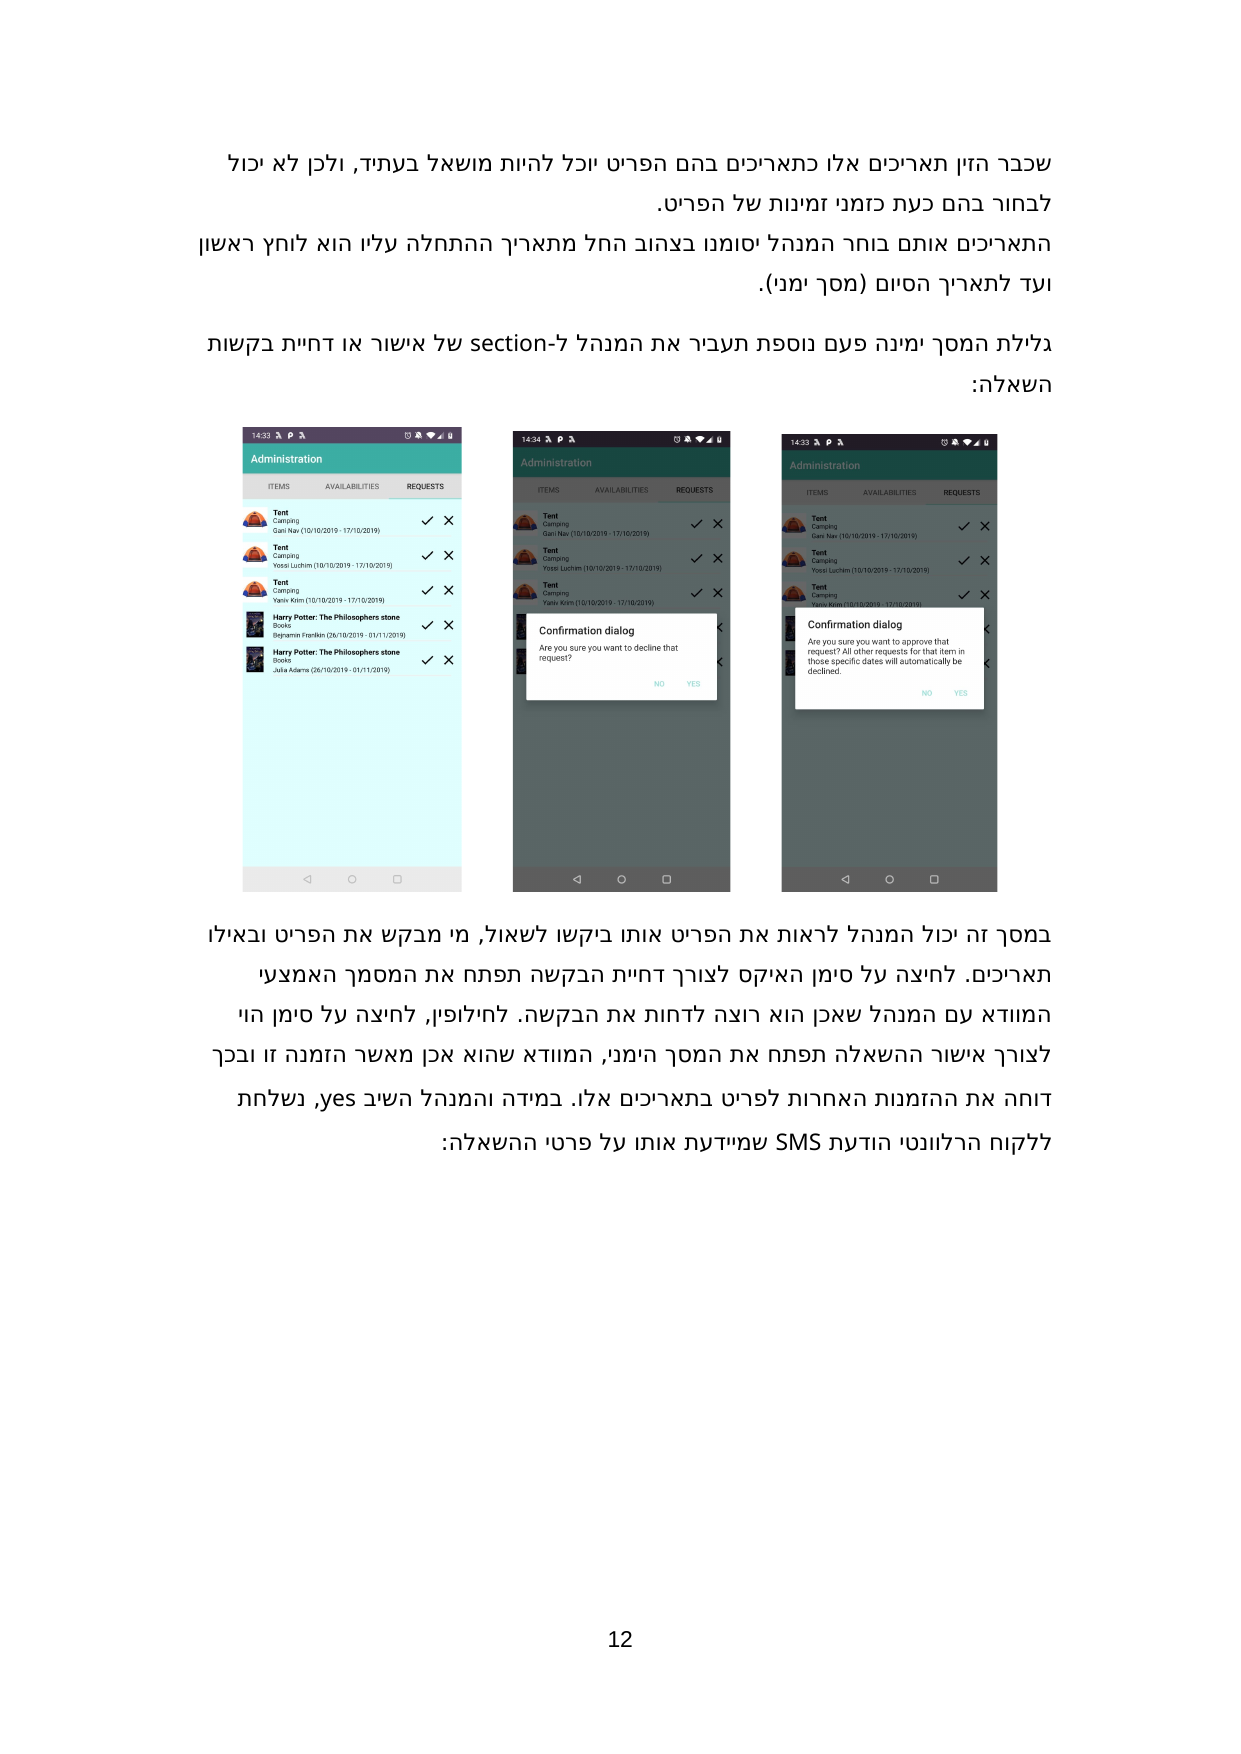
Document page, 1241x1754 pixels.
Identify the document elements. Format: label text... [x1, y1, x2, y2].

picture [781, 434, 998, 892]
text גלילת המסך ימינה פעם נוספת תעביר את המנהל ל-section של אישור או דחיית בקשות השאלה: [187, 327, 1053, 398]
text במסך זה יכול המנהל לראות את הפריט אותו ביקשו לשאול, מי מבקש את הפריט ובאילו תאריכים. לחיצה על סימן האיקס לצורך דחיית הבקשה תפתח את המסמך האמצעי המוודא עם המנהל שאכן הוא רוצה לדחות את הבקשה. לחילופין, לחיצה על סימן הוי לצורך אישור ההשאלה תפתח את המסך הימני, המוודא שהוא אכן מאשר הזמנה זו ובכך דוחה את ההזמנות האחרות לפריט בתאריכים אלו. במידה והמנהל השיב yes, נשלחת ללקוח הרלוונטי הודעת SMS שמיידעת אותו על פרטי ההשאלה: [187, 922, 1053, 1157]
picture [512, 431, 731, 892]
picture [242, 427, 462, 892]
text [187, 150, 1053, 297]
